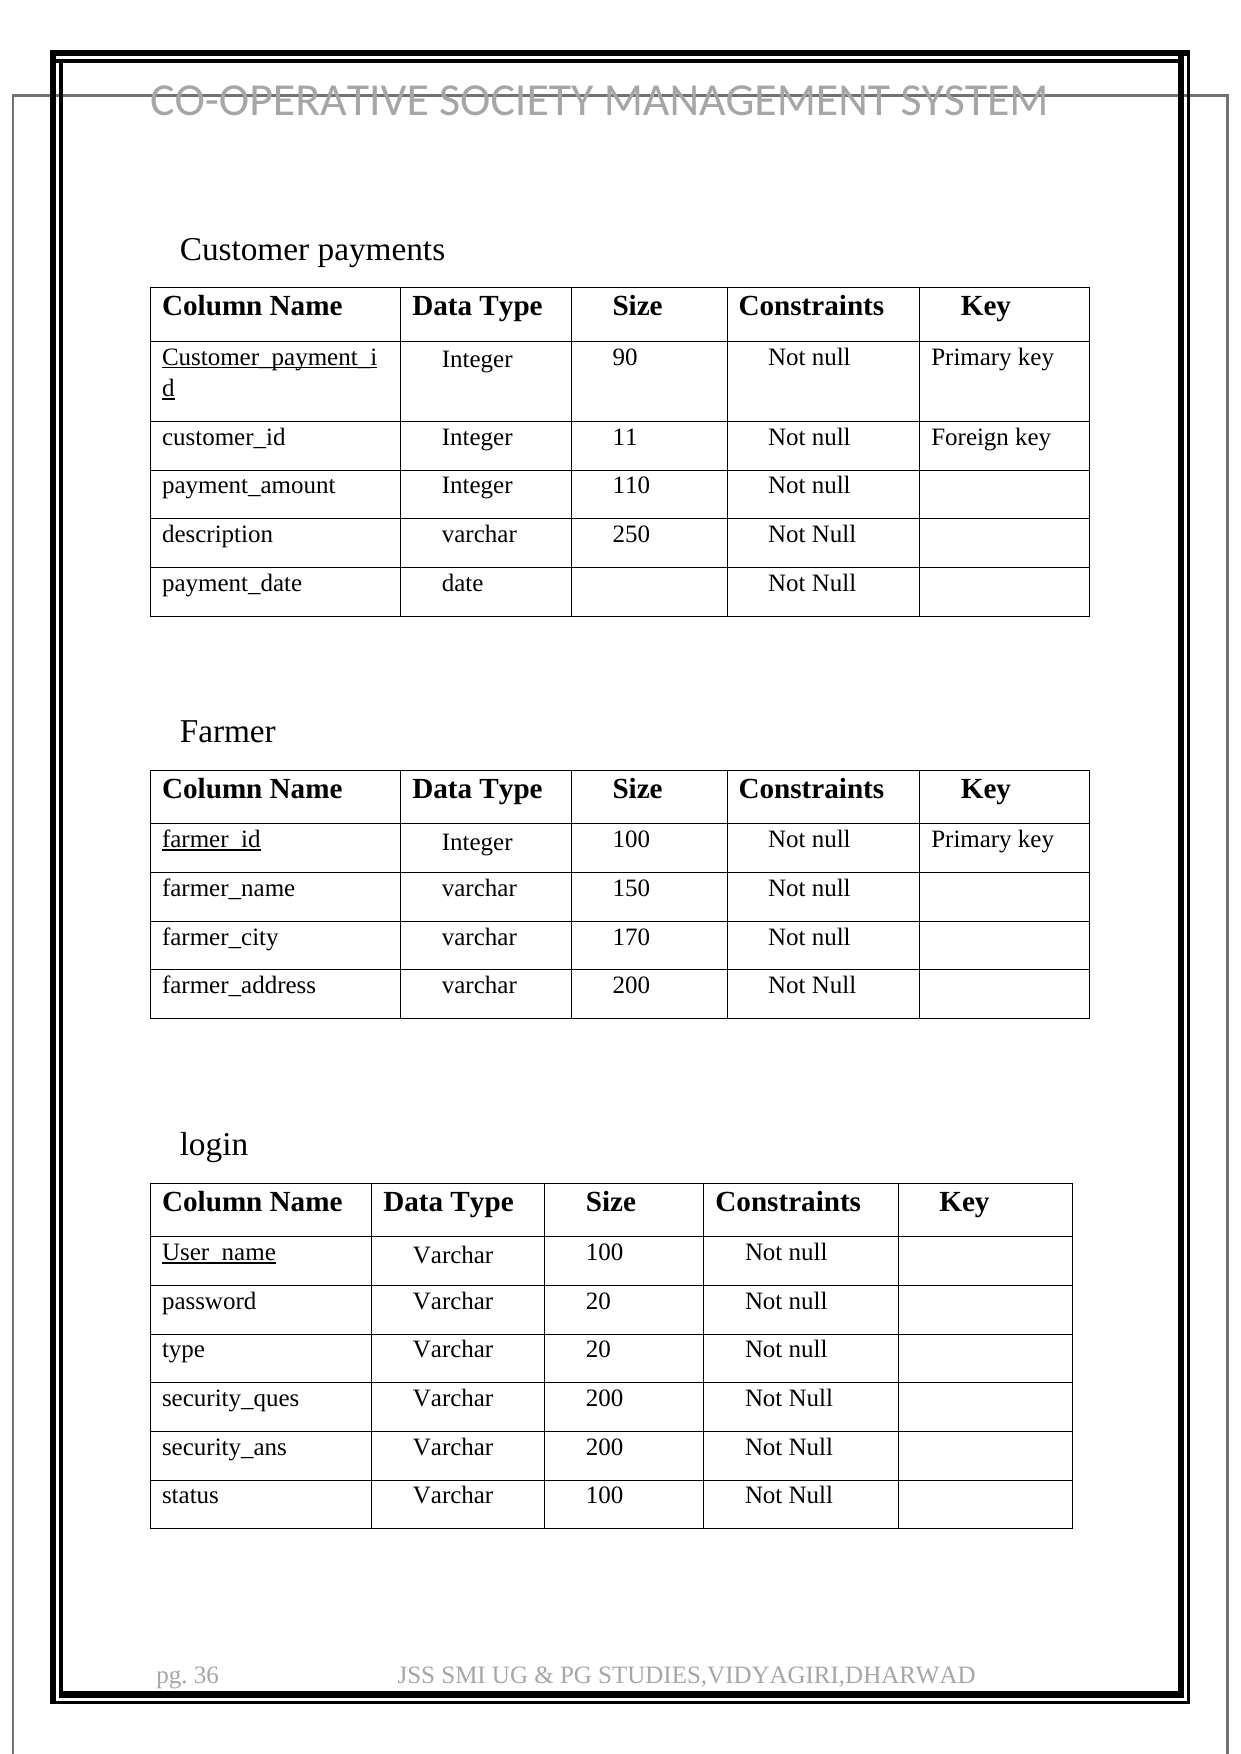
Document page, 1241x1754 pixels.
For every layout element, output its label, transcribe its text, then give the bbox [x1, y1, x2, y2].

table_cell Varchar [372, 1432, 544, 1479]
table_cell [899, 1383, 1072, 1431]
table_cell [920, 873, 1089, 921]
table_cell Not Null [704, 1432, 898, 1479]
table_cell [920, 922, 1089, 969]
table_cell description [151, 519, 400, 567]
table_cell 110 [572, 471, 727, 518]
table_cell Not null [704, 1335, 898, 1382]
table_cell Integer [401, 342, 571, 421]
table_cell [899, 1335, 1072, 1382]
table_header Key [899, 1184, 1072, 1236]
table_cell Not null [728, 422, 919, 469]
table_cell Integer [401, 824, 571, 872]
table_cell [920, 568, 1089, 616]
table_cell 20 [545, 1335, 703, 1382]
table_header Key [920, 771, 1089, 823]
table_cell [899, 1432, 1072, 1479]
table_cell Not Null [728, 568, 919, 616]
table_cell 250 [572, 519, 727, 567]
table_cell security_ques [151, 1383, 371, 1431]
table_cell 90 [572, 342, 727, 421]
table_cell Not null [728, 342, 919, 421]
table_header Data Type [401, 771, 571, 823]
table_cell payment_amount [151, 471, 400, 518]
text Customer payments [179, 229, 1090, 267]
table_header Constraints [728, 288, 919, 341]
table_header Size [572, 288, 727, 341]
table_cell type [151, 1335, 371, 1382]
table_cell Primary key [920, 824, 1089, 872]
table_cell [899, 1237, 1072, 1285]
table_cell customer_id [151, 422, 400, 469]
table_cell 170 [572, 922, 727, 969]
table_cell payment_date [151, 568, 400, 616]
table_cell varchar [401, 922, 571, 969]
table_header Column Name [151, 1184, 371, 1236]
table_cell farmer_address [151, 970, 400, 1018]
table_header Column Name [151, 288, 400, 341]
table_header Column Name [151, 771, 400, 823]
table_cell Not null [728, 824, 919, 872]
table_cell Varchar [372, 1383, 544, 1431]
table_cell Varchar [372, 1335, 544, 1382]
table_header Constraints [704, 1184, 898, 1236]
table_cell Not null [728, 873, 919, 921]
table_cell 100 [572, 824, 727, 872]
table_cell Not Null [728, 519, 919, 567]
table_cell 100 [545, 1237, 703, 1285]
table_cell Foreign key [920, 422, 1089, 469]
table_cell varchar [401, 970, 571, 1018]
table_cell 20 [545, 1286, 703, 1333]
table_header Size [545, 1184, 703, 1236]
table_cell varchar [401, 873, 571, 921]
table_cell [899, 1481, 1072, 1528]
table_cell Not null [728, 471, 919, 518]
table_header Size [572, 771, 727, 823]
table_cell 200 [545, 1383, 703, 1431]
table_cell Not null [704, 1237, 898, 1285]
table_cell status [151, 1481, 371, 1528]
table_cell Not Null [728, 970, 919, 1018]
table_cell security_ans [151, 1432, 371, 1479]
table_header Data Type [372, 1184, 544, 1236]
table_cell Customer_payment_id [151, 342, 400, 421]
table_cell [572, 568, 727, 616]
table_cell varchar [401, 519, 571, 567]
table_cell 200 [545, 1432, 703, 1479]
table_cell Not Null [704, 1481, 898, 1528]
table_cell Not null [728, 922, 919, 969]
table_cell password [151, 1286, 371, 1333]
table_cell Varchar [372, 1481, 544, 1528]
table_cell 11 [572, 422, 727, 469]
table_cell date [401, 568, 571, 616]
table_cell [920, 519, 1089, 567]
table_header Constraints [728, 771, 919, 823]
table_cell Integer [401, 422, 571, 469]
table_cell 100 [545, 1481, 703, 1528]
table_cell farmer_city [151, 922, 400, 969]
table_cell [920, 471, 1089, 518]
table_header Key [920, 288, 1089, 341]
table_cell Varchar [372, 1237, 544, 1285]
table_cell farmer_id [151, 824, 400, 872]
table_cell Varchar [372, 1286, 544, 1333]
table_cell 150 [572, 873, 727, 921]
table_header Data Type [401, 288, 571, 341]
table_cell Integer [401, 471, 571, 518]
table_cell Primary key [920, 342, 1089, 421]
table_cell User_name [151, 1237, 371, 1285]
table_cell [899, 1286, 1072, 1333]
table_cell [920, 970, 1089, 1018]
table_cell Not null [704, 1286, 898, 1333]
table_cell 200 [572, 970, 727, 1018]
text Farmer [179, 712, 1090, 750]
table_cell Not Null [704, 1383, 898, 1431]
text login [179, 1125, 1090, 1163]
table_cell farmer_name [151, 873, 400, 921]
